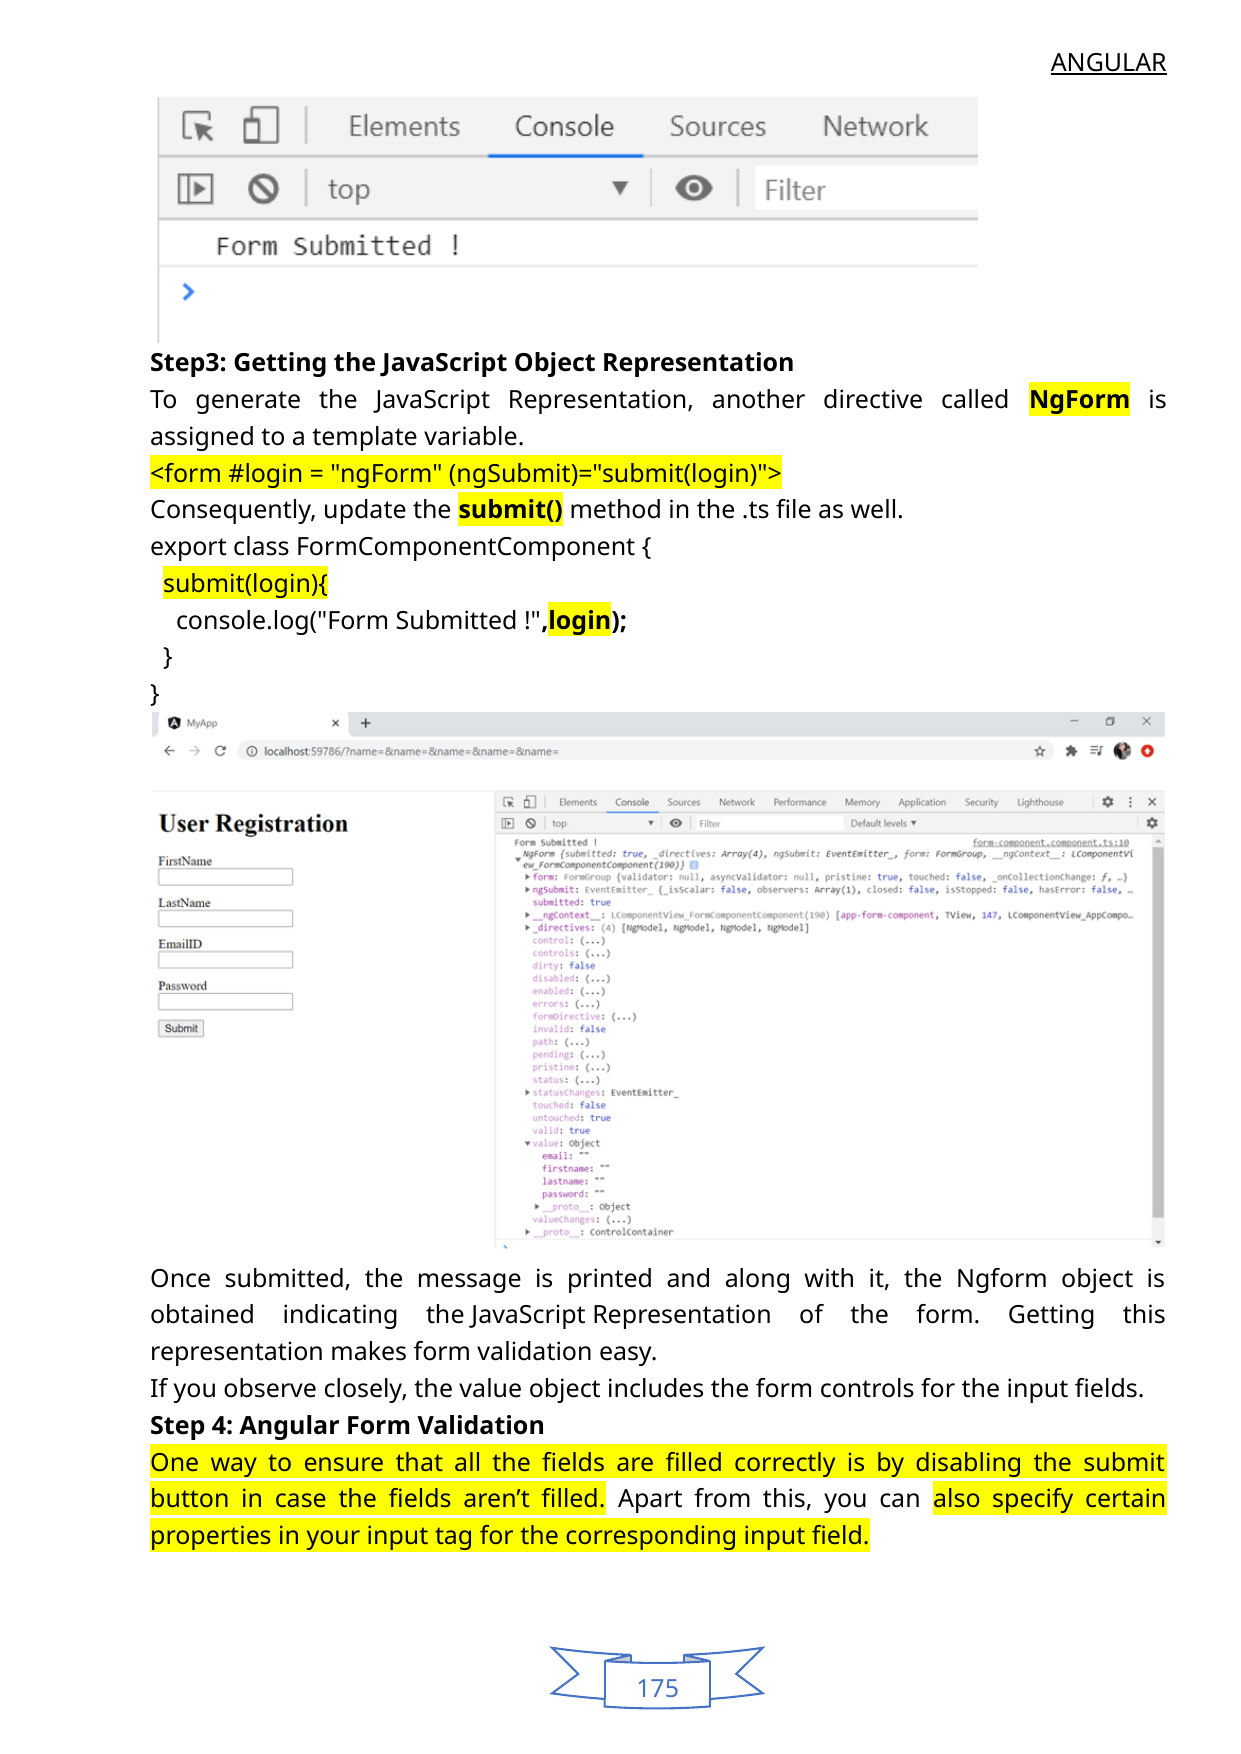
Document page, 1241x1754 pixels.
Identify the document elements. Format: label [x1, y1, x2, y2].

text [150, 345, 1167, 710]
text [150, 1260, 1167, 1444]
picture [150, 97, 979, 343]
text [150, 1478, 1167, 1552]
picture [150, 712, 1167, 1258]
